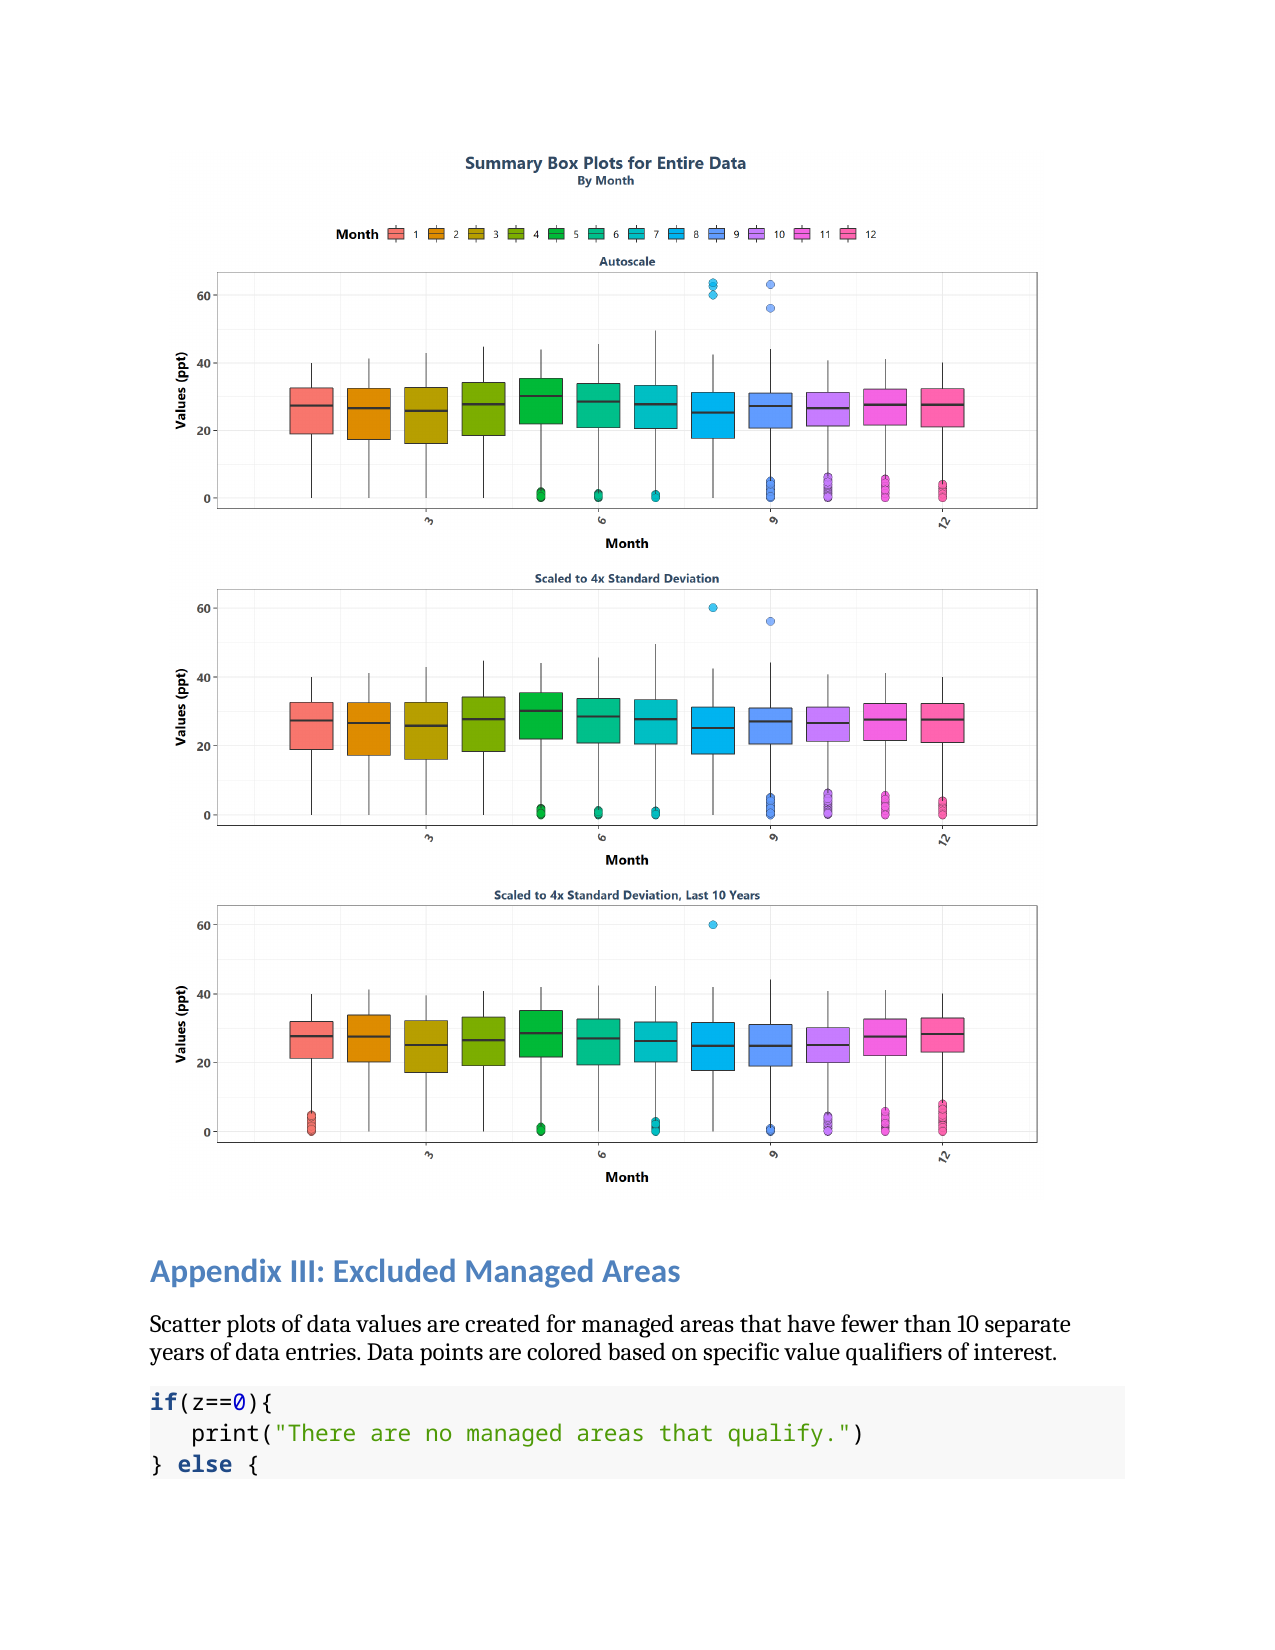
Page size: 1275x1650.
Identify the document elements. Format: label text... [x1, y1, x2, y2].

picture [168, 150, 1044, 1200]
subtitle Appendix III: Excluded Managed Areas [150, 1250, 1125, 1291]
text Scatter plots of data values are created for managed areas that have fewer than 10 separate years of data entries. Data points are colored based on specific value qualifiers of interest. [150, 1309, 1125, 1367]
